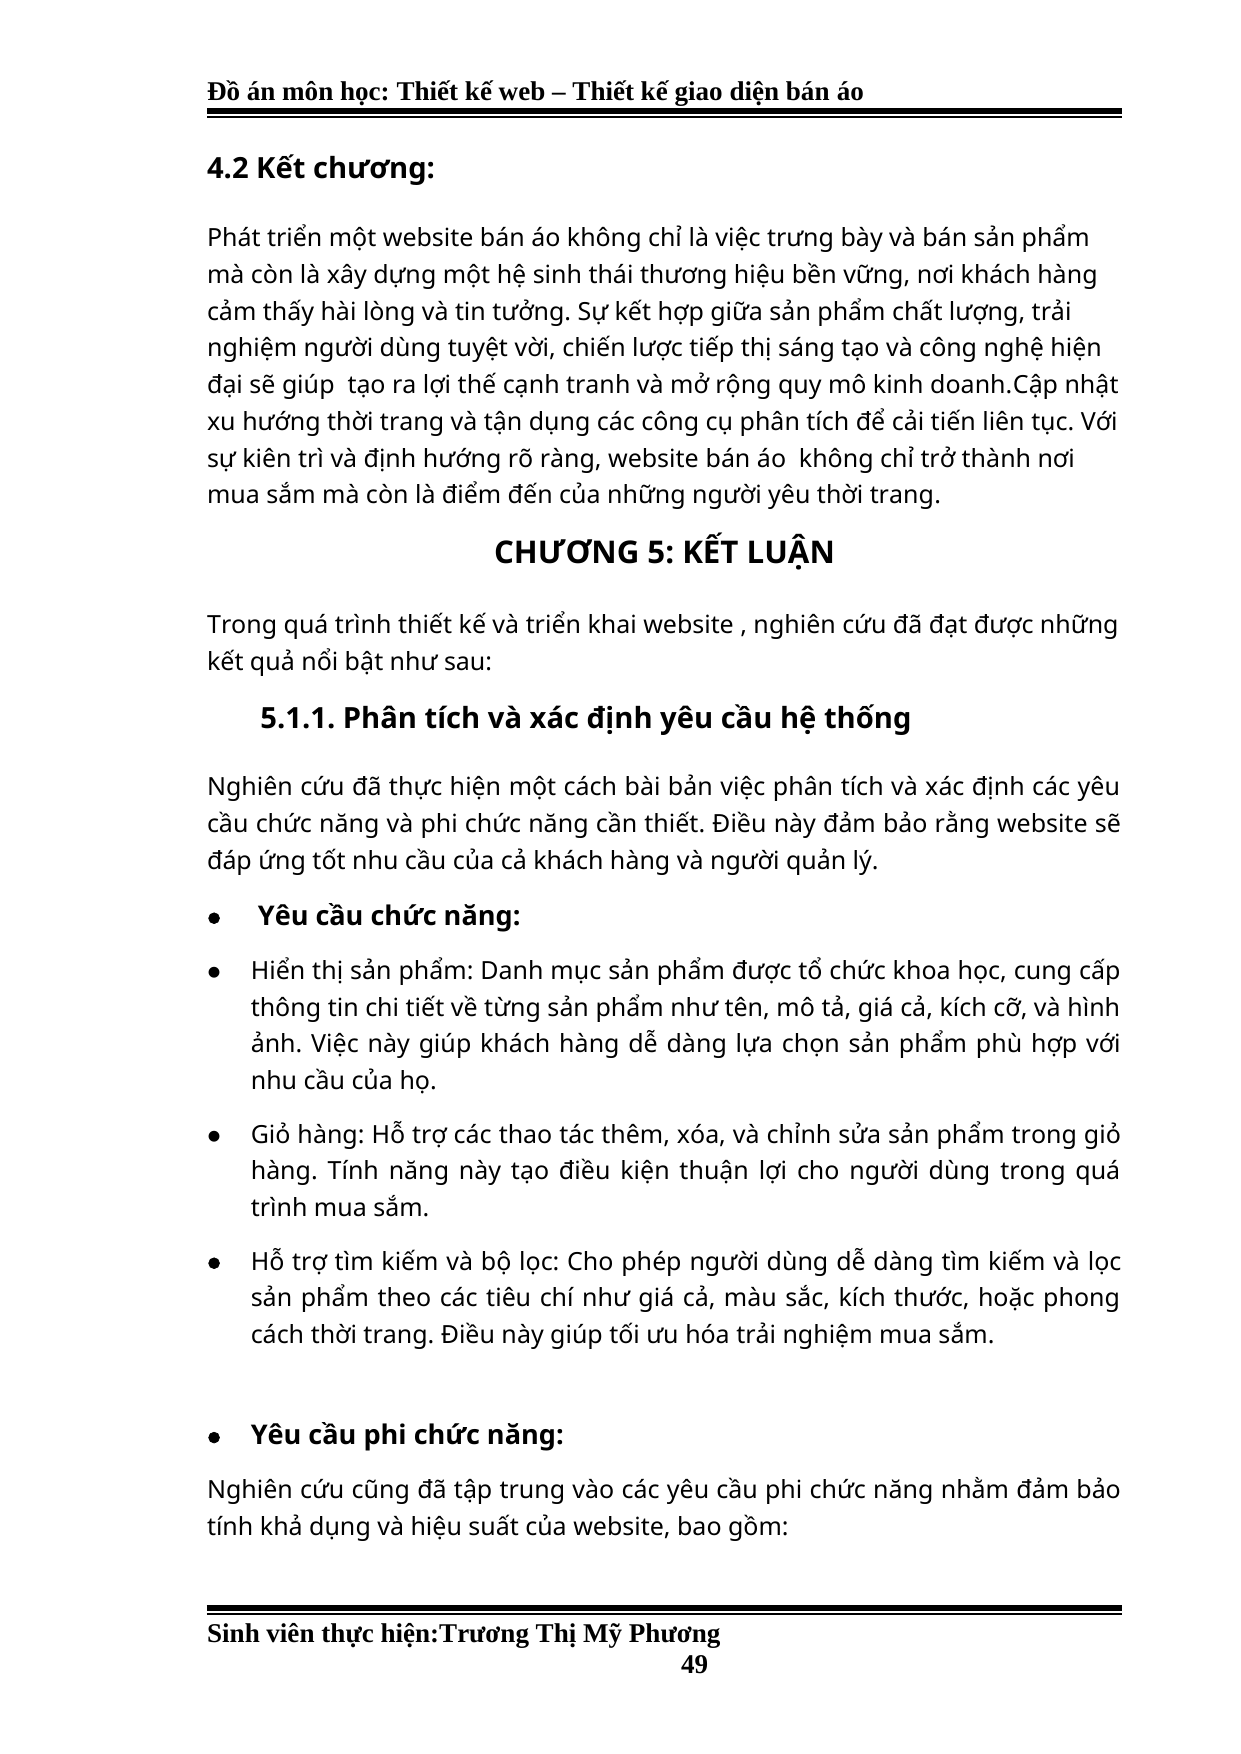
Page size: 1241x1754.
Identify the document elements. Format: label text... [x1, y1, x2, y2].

text Nghiên cứu đã thực hiện một cách bài bản việc phân tích và xác định các yêu cầu chức năng và phi chức năng cần thiết. Điều này đảm bảo rằng website sẽ đáp ứng tốt nhu cầu của cả khách hàng và người quản lý. [207, 769, 1122, 877]
list Yêu cầu chức năng: [207, 896, 1122, 933]
list Hiển thị sản phẩm: Danh mục sản phẩm được tổ chức khoa học, cung cấp thông tin chi tiết về từng sản phẩm như tên, mô tả, giá cả, kích cỡ, và hình ảnh. Việc này giúp khách hàng dễ dàng lựa chọn sản phẩm phù hợp với nhu cầu của họ. [207, 952, 1122, 1097]
text Nghiên cứu cũng đã tập trung vào các yêu cầu phi chức năng nhằm đảm bảo tính khả dụng và hiệu suất của website, bao gồm: [207, 1472, 1122, 1543]
text Phát triển một website bán áo không chỉ là việc trưng bày và bán sản phẩm mà còn là xây dựng một hệ sinh thái thương hiệu bền vững, nơi khách hàng cảm thấy hài lòng và tin tưởng. Sự kết hợp giữa sản phẩm chất lượng, trải nghiệm người dùng tuyệt vời, chiến lược tiếp thị sáng tạo và công nghệ hiện đại sẽ giúp tạo ra lợi thế cạnh tranh và mở rộng quy mô kinh doanh.Cập nhật xu hướng thời trang và tận dụng các công cụ phân tích để cải tiến liên tục. Với sự kiên trì và định hướng rõ ràng, website bán áo không chỉ trở thành nơi mua sắm mà còn là điểm đến của những người yêu thời trang. [207, 220, 1122, 511]
text Trong quá trình thiết kế và triển khai website , nghiên cứu đã đạt được những kết quả nổi bật như sau: [207, 607, 1122, 678]
subtitle 4.2 Kết chương: [207, 148, 1122, 187]
subtitle 5.1.1. Phân tích và xác định yêu cầu hệ thống [253, 697, 1122, 737]
list Hỗ trợ tìm kiếm và bộ lọc: Cho phép người dùng dễ dàng tìm kiếm và lọc sản phẩm theo các tiêu chí như giá cả, màu sắc, kích thước, hoặc phong cách thời trang. Điều này giúp tối ưu hóa trải nghiệm mua sắm. [207, 1243, 1122, 1351]
list Giỏ hàng: Hỗ trợ các thao tác thêm, xóa, và chỉnh sửa sản phẩm trong giỏ hàng. Tính năng này tạo điều kiện thuận lợi cho người dùng trong quá trình mua sắm. [207, 1116, 1122, 1224]
subtitle CHƯƠNG 5: KẾT LUẬN [207, 531, 1122, 573]
list Yêu cầu phi chức năng: [207, 1415, 1122, 1452]
